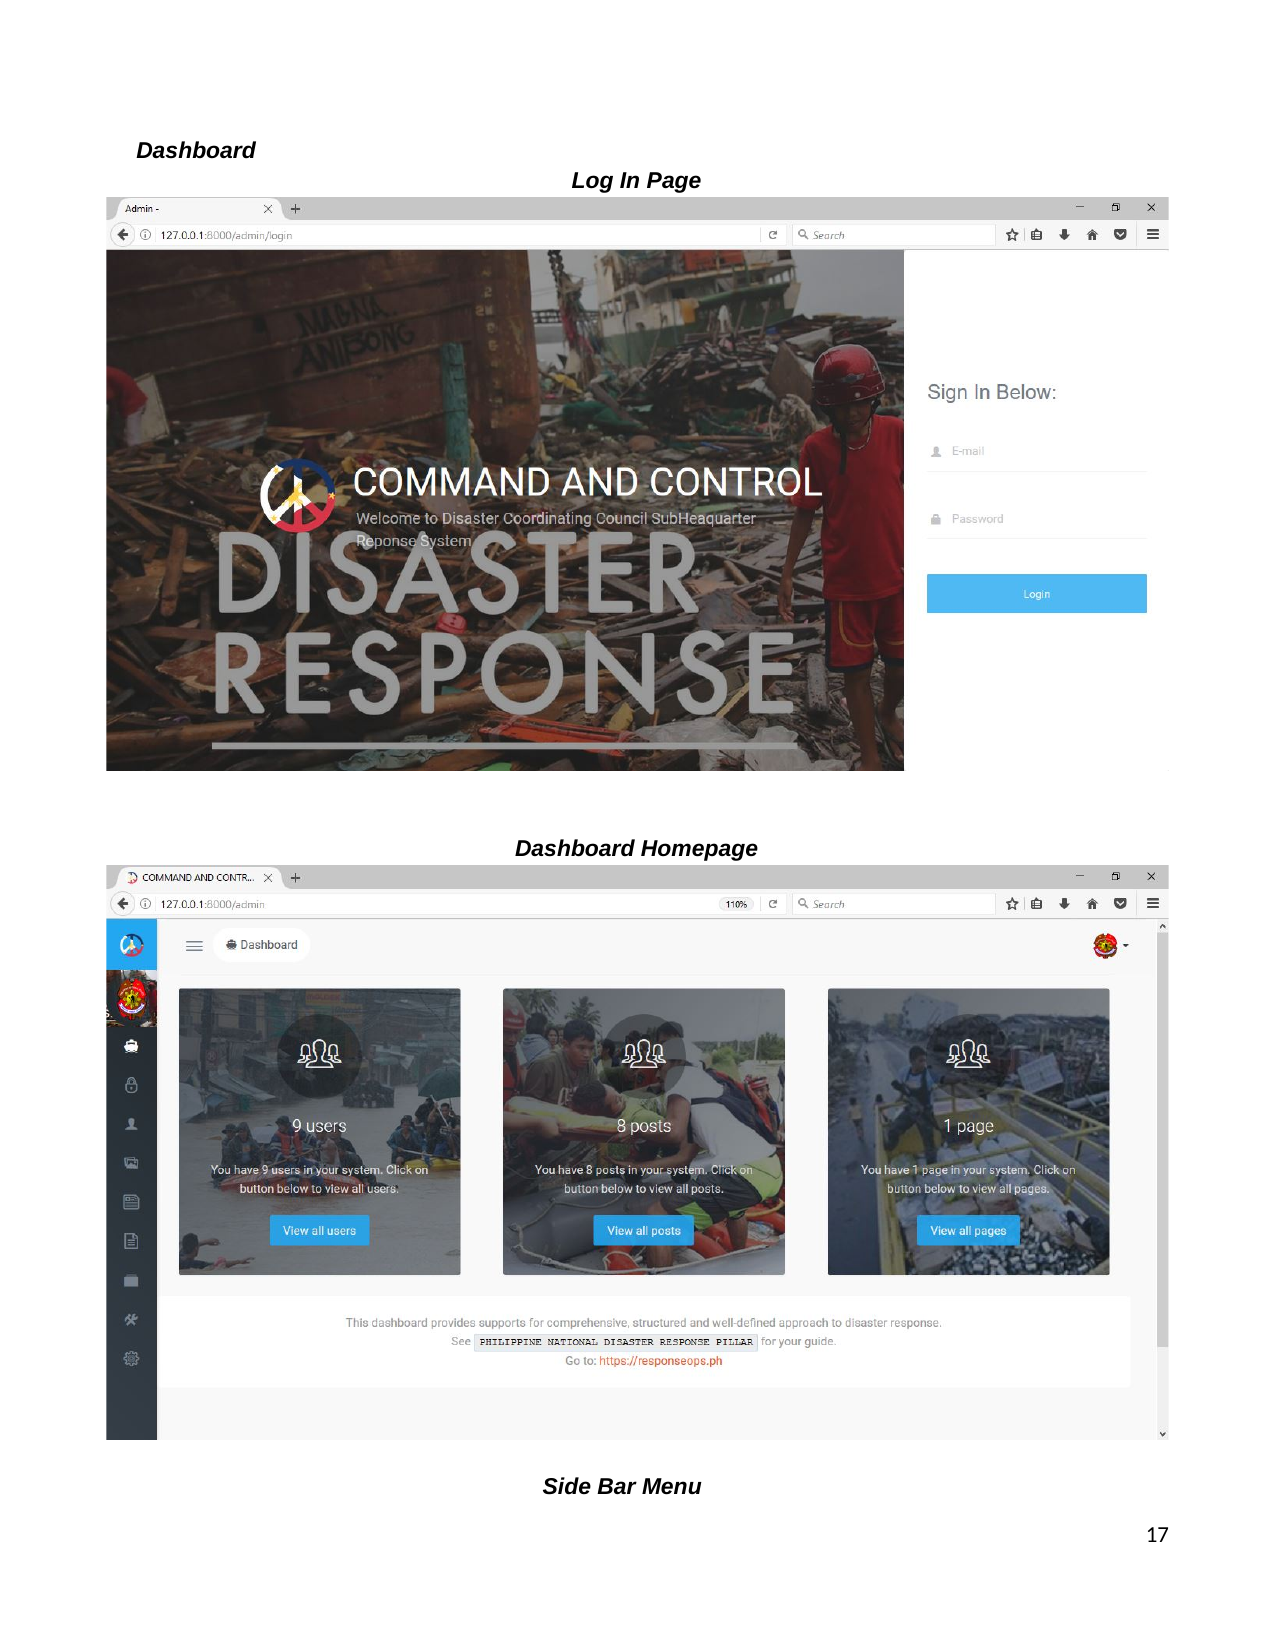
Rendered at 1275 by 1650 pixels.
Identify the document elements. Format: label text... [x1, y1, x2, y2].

text Log In Page [106, 167, 1169, 193]
picture [106, 865, 1169, 1440]
picture [106, 197, 1169, 771]
text Side Bar Menu [106, 1473, 1140, 1499]
text Dashboard Homepage [106, 835, 1169, 862]
text Dashboard [106, 137, 1169, 163]
